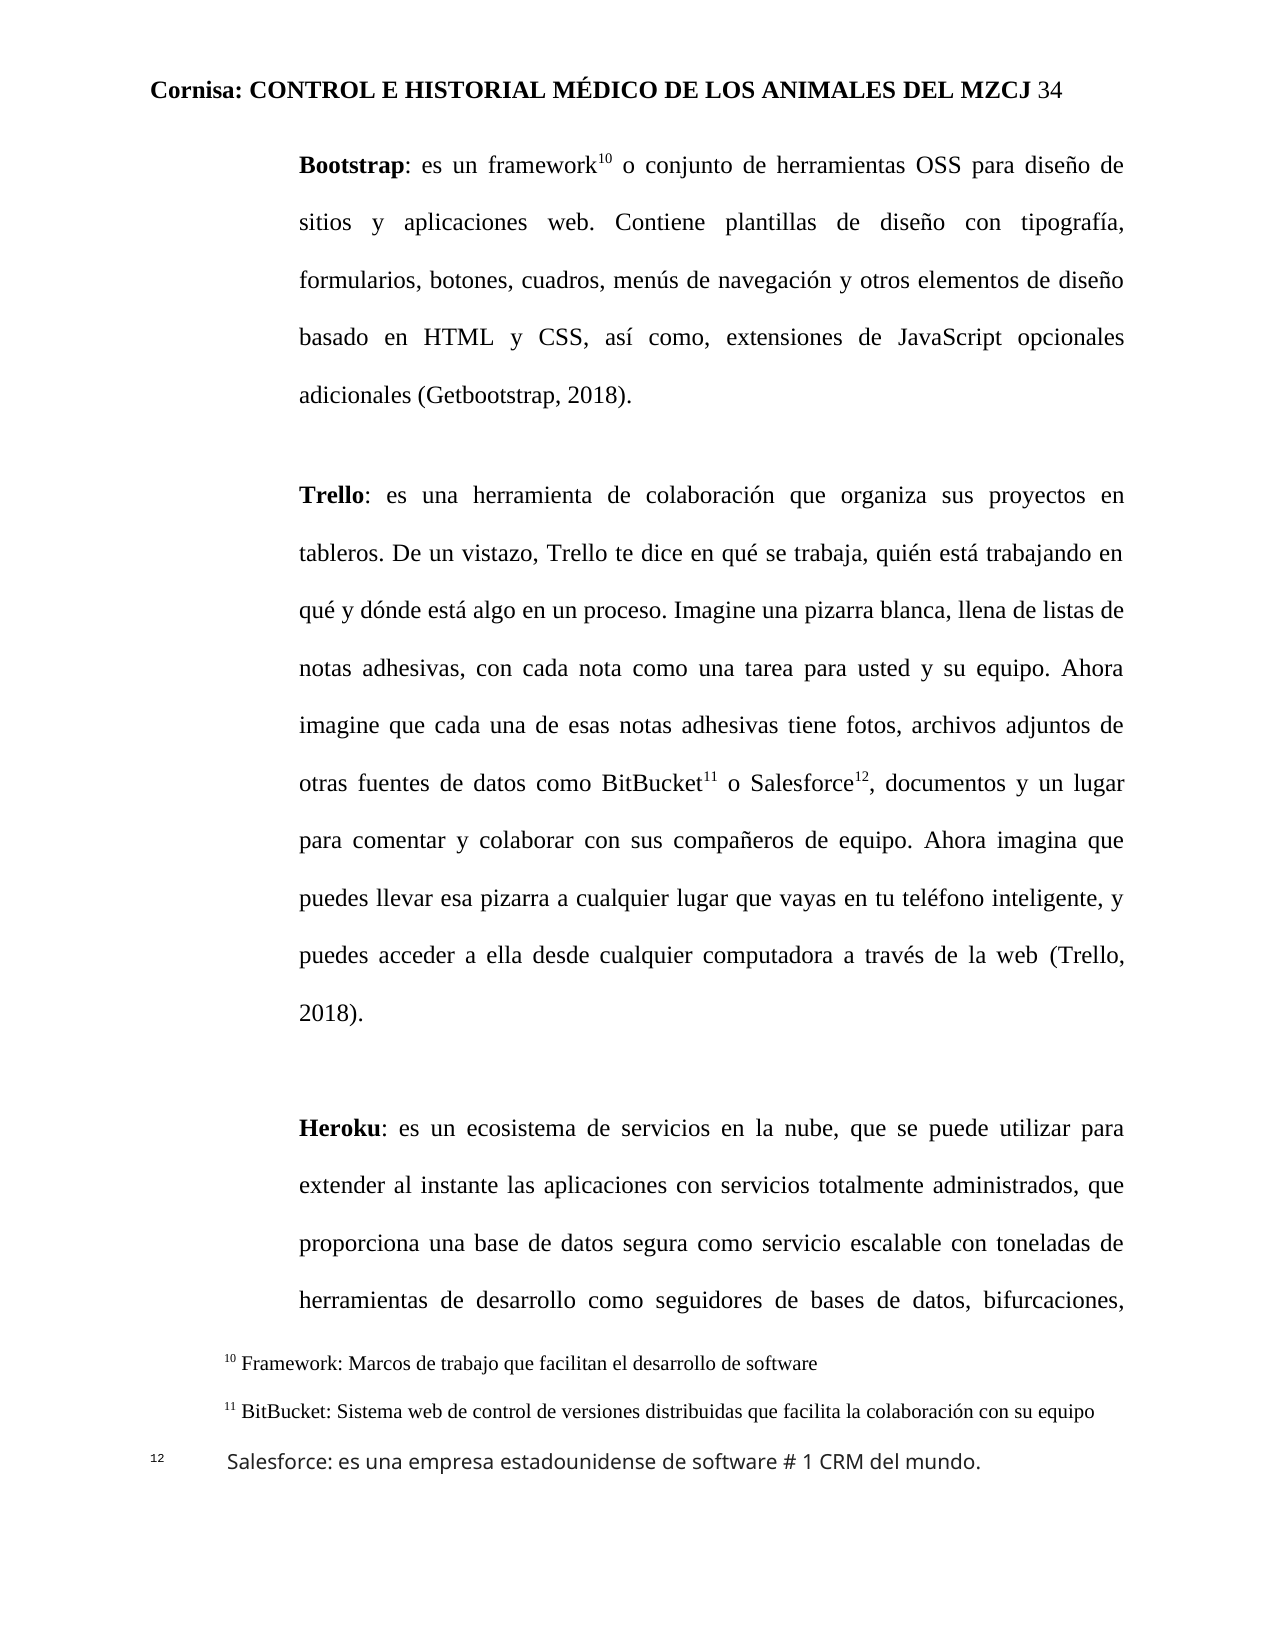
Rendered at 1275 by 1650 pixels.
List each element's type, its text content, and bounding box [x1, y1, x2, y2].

list Bootstrap: es un framework o conjunto de herramientas OSS para diseño de sitios y aplicaciones web. Contiene plantillas de diseño con tipografía, formularios, botones, cuadros, menús de navegación y otros elementos de diseño basado en HTML y CSS, así como, extensiones de JavaScript opcionales adicionales . [299, 150, 1125, 409]
list Trello: es una herramienta de colaboración que organiza sus proyectos en tableros. De un vistazo, Trello te dice en qué se trabaja, quién está trabajando en qué y dónde está algo en un proceso. Imagine una pizarra blanca, llena de listas de notas adhesivas, con cada nota como una tarea para usted y su equipo. Ahora imagine que cada una de esas notas adhesivas tiene fotos, archivos adjuntos de otras fuentes de datos como BitBucket o Salesforce, documentos y un lugar para comentar y colaborar con sus compañeros de equipo. Ahora imagina que puedes llevar esa pizarra a cualquier lugar que vayas en tu teléfono inteligente, y puedes acceder a ella desde cualquier computadora a través de la web . [299, 481, 1125, 1027]
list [299, 1113, 1125, 1314]
